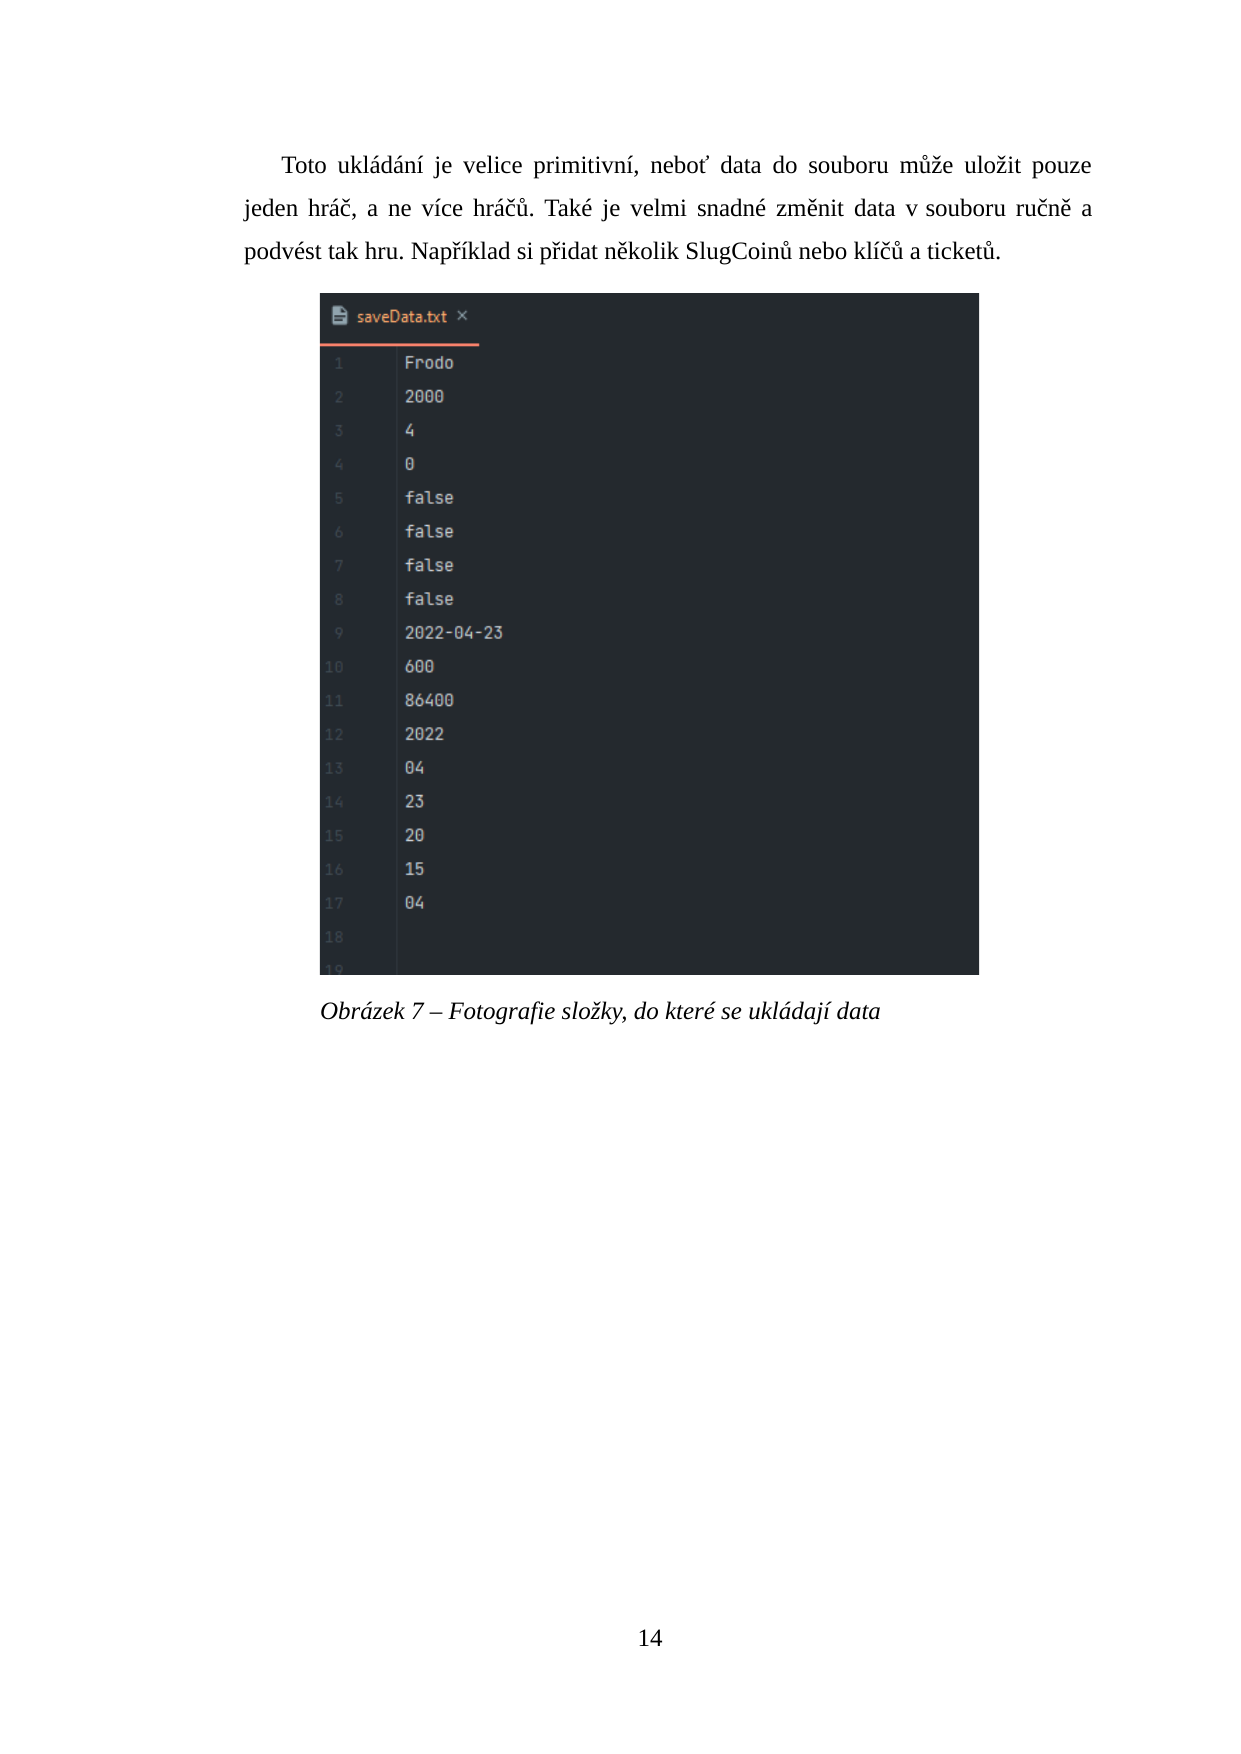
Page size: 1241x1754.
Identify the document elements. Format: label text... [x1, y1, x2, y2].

text Toto ukládání je velice primitivní, neboť data do souboru může uložit pouze jeden hráč, a ne více hráčů. Také je velmi snadné změnit data v souboru ručně a podvést tak hru. Například si přidat několik SlugCoinů nebo klíčů a ticketů. [244, 150, 1092, 265]
picture [319, 293, 980, 975]
